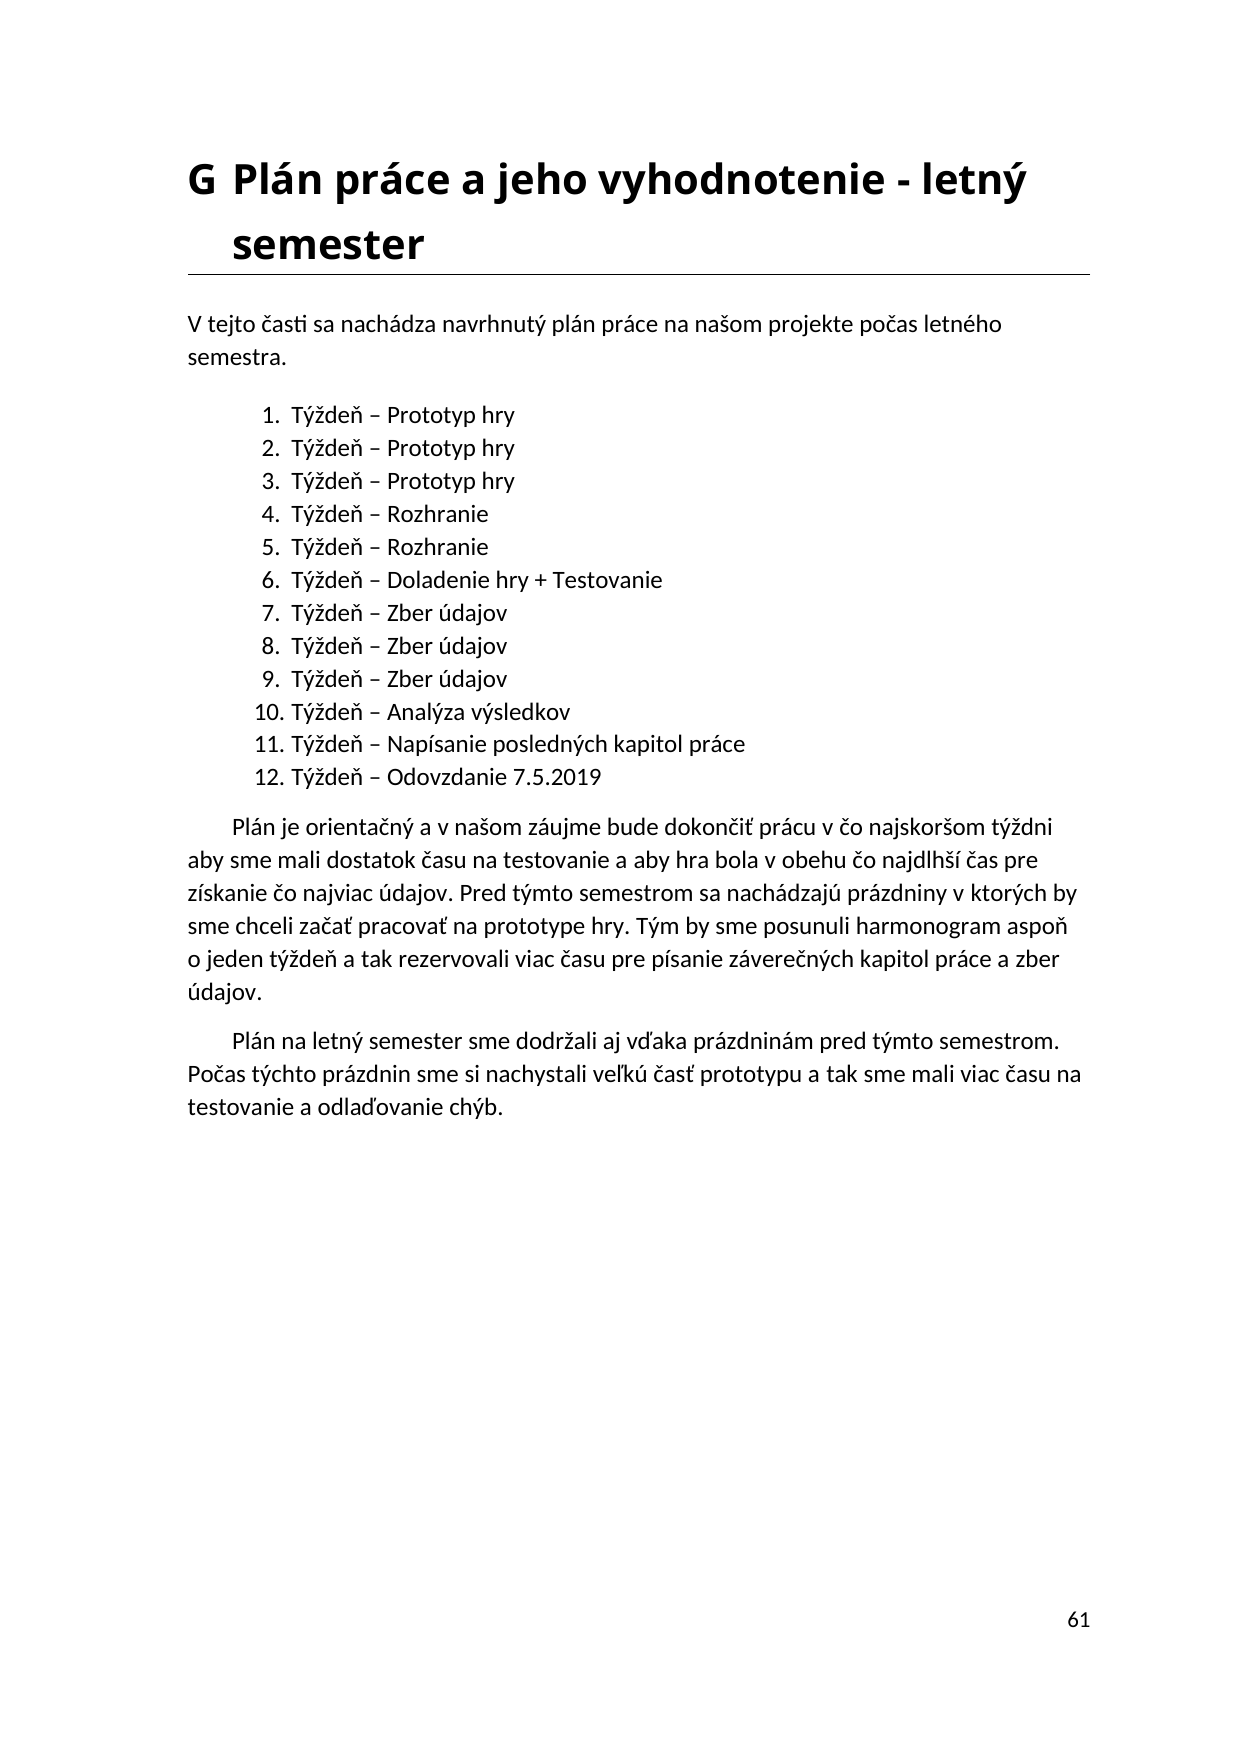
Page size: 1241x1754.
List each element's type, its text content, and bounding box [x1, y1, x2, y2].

text V tejto časti sa nachádza navrhnutý plán práce na našom projekte počas letného semestra. [187, 308, 1090, 372]
list Týždeň – Napísanie posledných kapitol práce [253, 728, 1090, 759]
list Plán práce a jeho vyhodnotenie - letný semester [187, 150, 1090, 275]
list Týždeň – Odovzdanie 7.5.2019 [253, 761, 1090, 792]
list Týždeň – Analýza výsledkov [253, 696, 1090, 726]
list Týždeň – Prototyp hry [261, 432, 1090, 463]
text Plán je orientačný a v našom záujme bude dokončiť prácu v čo najskoršom týždni aby sme mali dostatok času na testovanie a aby hra bola v obehu čo najdlhší čas pre získanie čo najviac údajov. Pred týmto semestrom sa nachádzajú prázdniny v ktorých by sme chceli začať pracovať na prototype hry. Tým by sme posunuli harmonogram aspoň o jeden týždeň a tak rezervovali viac času pre písanie záverečných kapitol práce a zber údajov. [187, 811, 1090, 1006]
list Týždeň – Rozhranie [261, 531, 1090, 562]
list Týždeň – Prototyp hry [261, 399, 1090, 430]
list Týždeň – Zber údajov [261, 597, 1090, 627]
list Týždeň – Rozhranie [261, 498, 1090, 529]
list Týždeň – Zber údajov [261, 630, 1090, 660]
list Týždeň – Prototyp hry [261, 465, 1090, 496]
list Týždeň – Zber údajov [261, 663, 1090, 693]
list Týždeň – Doladenie hry + Testovanie [261, 564, 1090, 594]
text Plán na letný semester sme dodržali aj vďaka prázdninám pred týmto semestrom. Počas týchto prázdnin sme si nachystali veľkú časť prototypu a tak sme mali viac času na testovanie a odlaďovanie chýb. [187, 1025, 1090, 1122]
